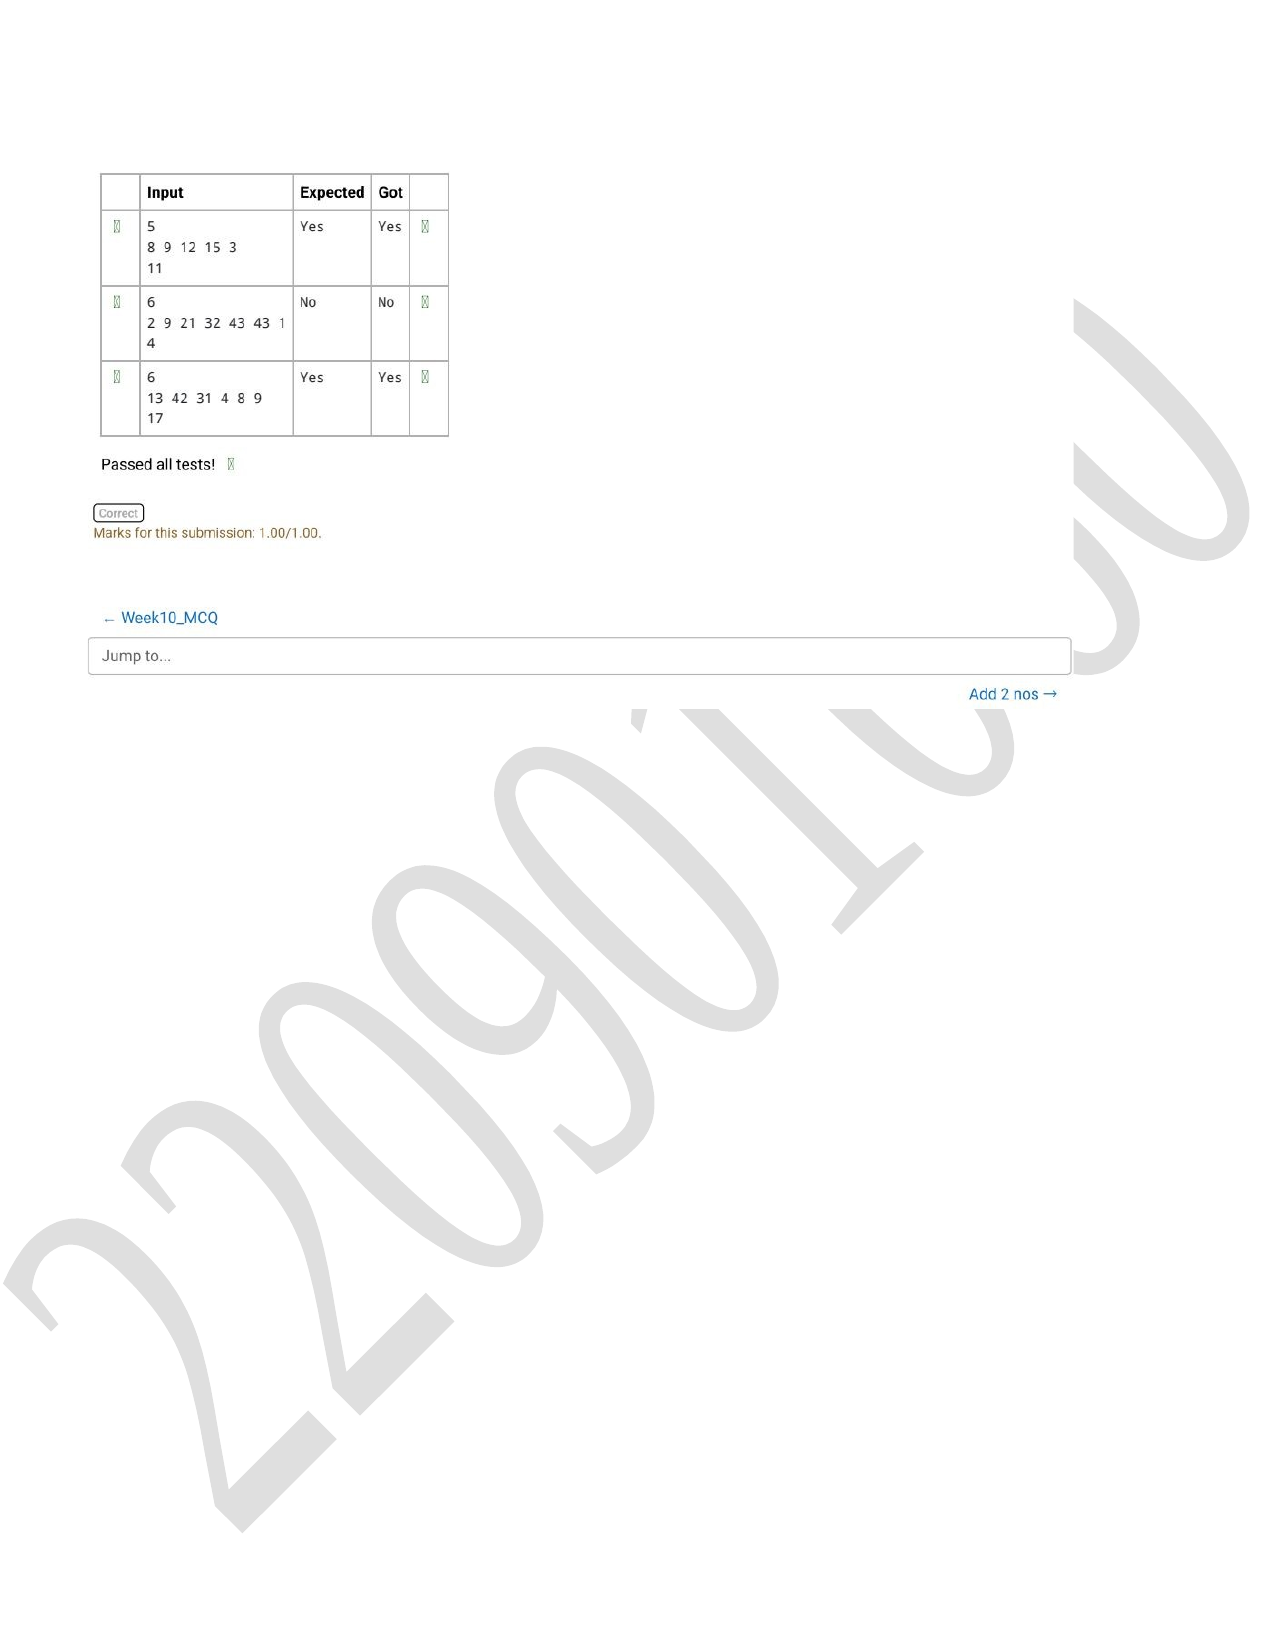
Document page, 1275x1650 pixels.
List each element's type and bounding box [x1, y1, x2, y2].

picture [87, 171, 1074, 709]
